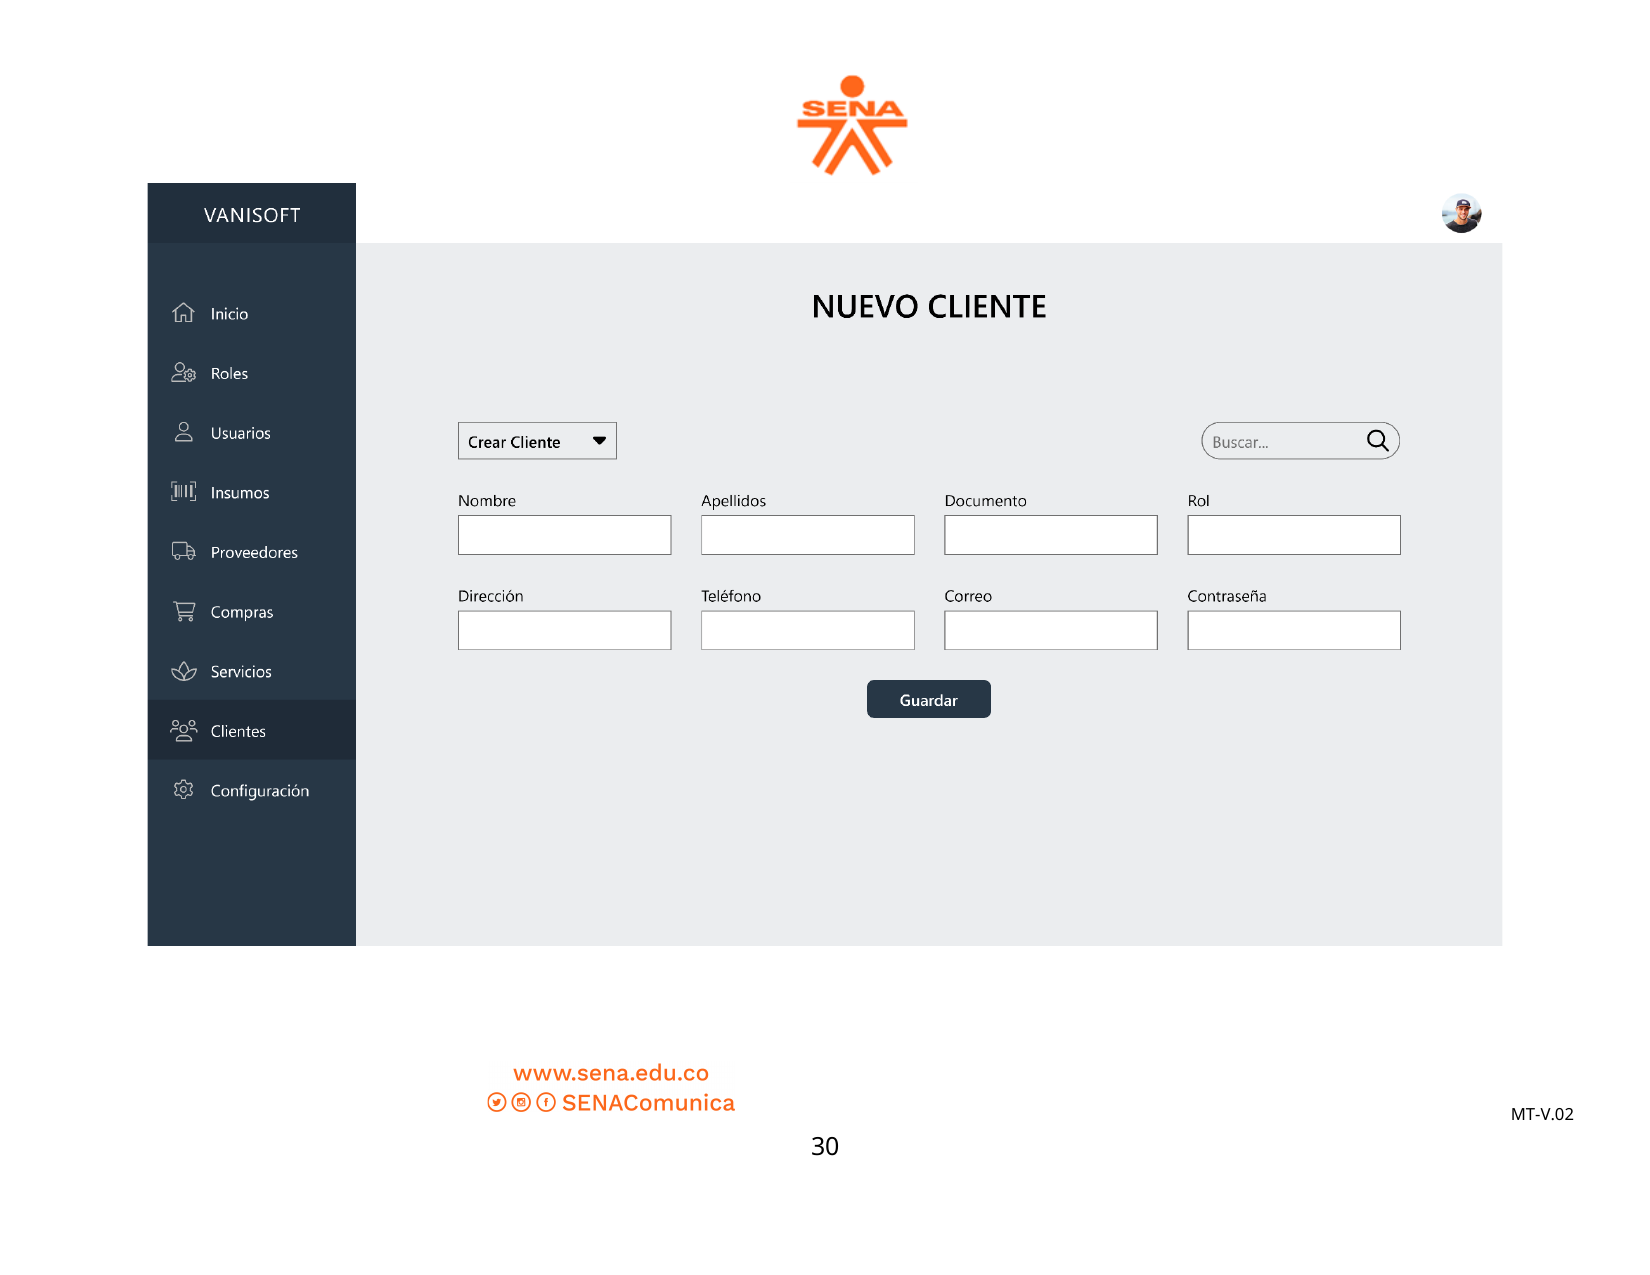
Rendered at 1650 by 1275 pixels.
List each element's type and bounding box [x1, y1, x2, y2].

picture [487, 1061, 735, 1112]
picture [147, 73, 1503, 946]
